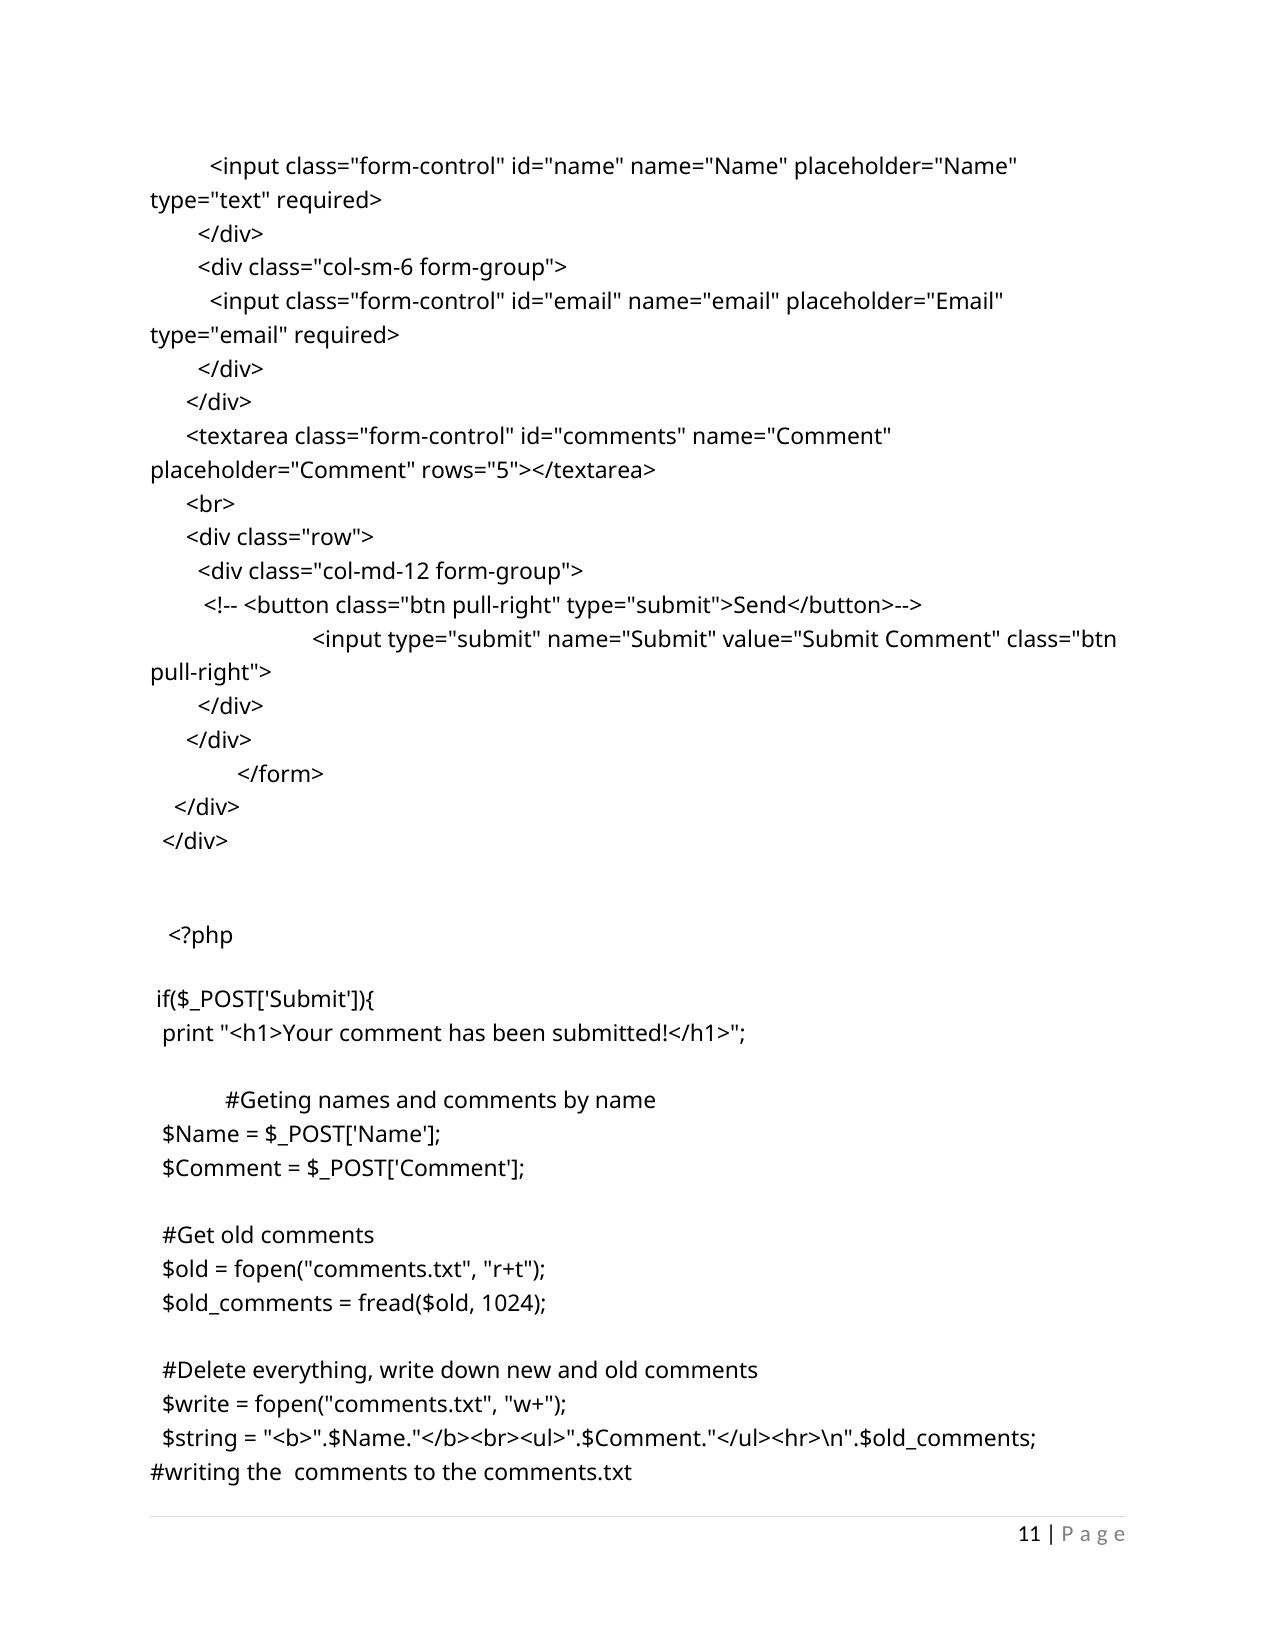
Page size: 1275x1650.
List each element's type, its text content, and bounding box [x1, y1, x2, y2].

text print "<h1>Your comment has been submitted!</h1>"; [150, 1017, 1125, 1048]
text #Geting names and comments by name [150, 1084, 1125, 1116]
text #Get old comments [150, 1219, 1125, 1251]
text $write = fopen("comments.txt", "w+"); [150, 1388, 1125, 1419]
text $string = "<b>".$Name."</b><br><ul>".$Comment."</ul><hr>\n".$old_comments; #writing the comments to the comments.txt [150, 1422, 1125, 1487]
text </div> [150, 724, 1125, 755]
text <input class="form-control" id="email" name="email" placeholder="Email" type="email" required> [150, 285, 1125, 350]
text </div> [150, 217, 1125, 249]
text <input type="submit" name="Submit" value="Submit Comment" class="btn pull-right"> [150, 622, 1125, 687]
text <?php [150, 919, 1125, 950]
text </form> [150, 757, 1125, 789]
text </div> [150, 791, 1125, 822]
text <div class="row"> [150, 521, 1125, 552]
text <div class="col-md-12 form-group"> [150, 555, 1125, 586]
text <!-- <button class="btn pull-right" type="submit">Send</button>--> [150, 589, 1125, 620]
text <div class="col-sm-6 form-group"> [150, 251, 1125, 282]
text $Name = $_POST['Name']; [150, 1118, 1125, 1149]
text $old = fopen("comments.txt", "r+t"); [150, 1253, 1125, 1284]
text #Delete everything, write down new and old comments [150, 1354, 1125, 1386]
text </div> [150, 352, 1125, 384]
text <textarea class="form-control" id="comments" name="Comment" placeholder="Comment" rows="5"></textarea> [150, 420, 1125, 485]
text </div> [150, 690, 1125, 721]
text </div> [150, 825, 1125, 856]
text <br> [150, 487, 1125, 519]
text $old_comments = fread($old, 1024); [150, 1287, 1125, 1318]
text <input class="form-control" id="name" name="Name" placeholder="Name" type="text" required> [150, 150, 1125, 215]
text </div> [150, 386, 1125, 417]
text $Comment = $_POST['Comment']; [150, 1152, 1125, 1183]
text if($_POST['Submit']){ [150, 983, 1125, 1014]
